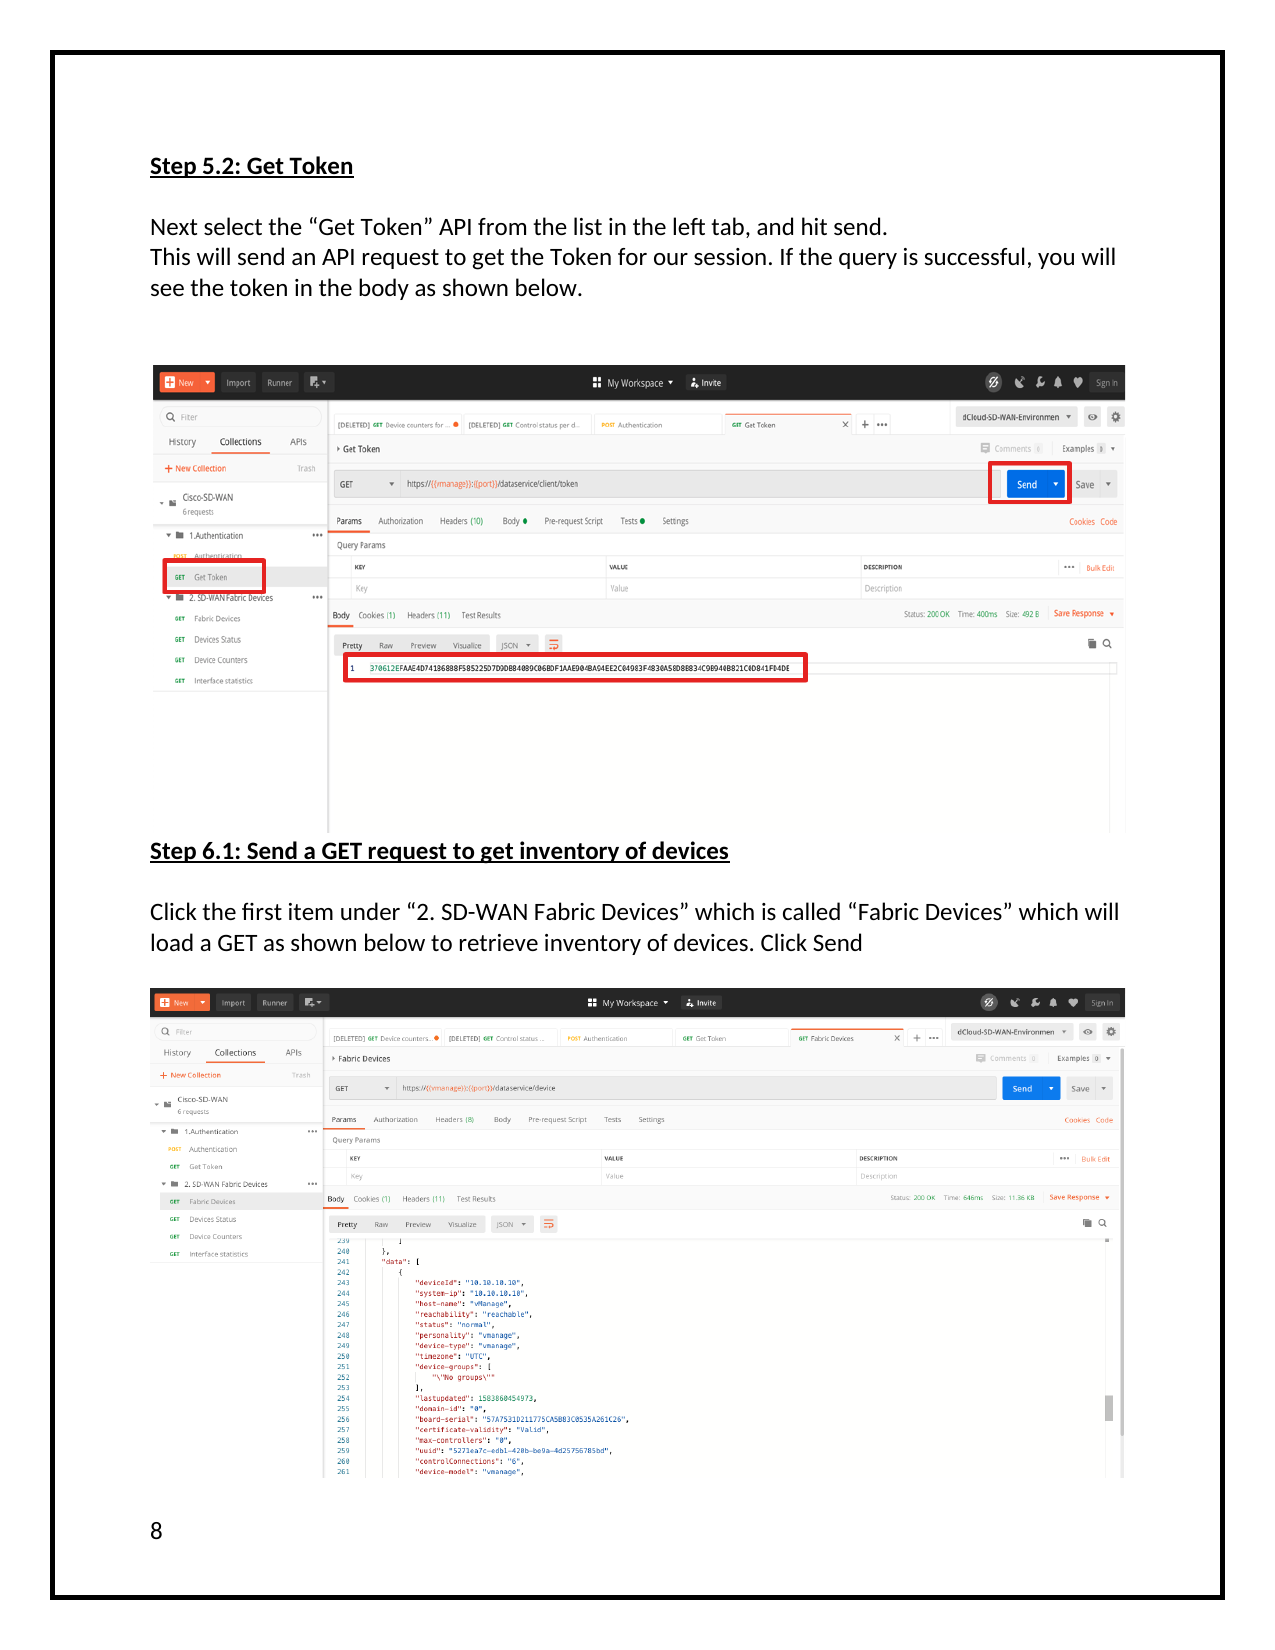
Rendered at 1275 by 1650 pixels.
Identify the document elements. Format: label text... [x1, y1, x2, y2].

picture [150, 363, 1125, 836]
picture [150, 988, 1125, 1478]
text Step 6.1: Send a GET request to get inventory of devices [150, 836, 1125, 866]
text Click the first item under “2. SD-WAN Fabric Devices” which is called “Fabric Devices” which will load a GET as shown below to retrieve inventory of devices. Click Send [150, 896, 1125, 957]
text Step 5.2: Get Token [150, 150, 1125, 181]
text Next select the “Get Token” API from the list in the left tab, and hit send. [150, 211, 1125, 242]
text This will send an API request to get the Token for our session. If the query is successful, you will see the token in the body as shown below. [150, 242, 1125, 303]
